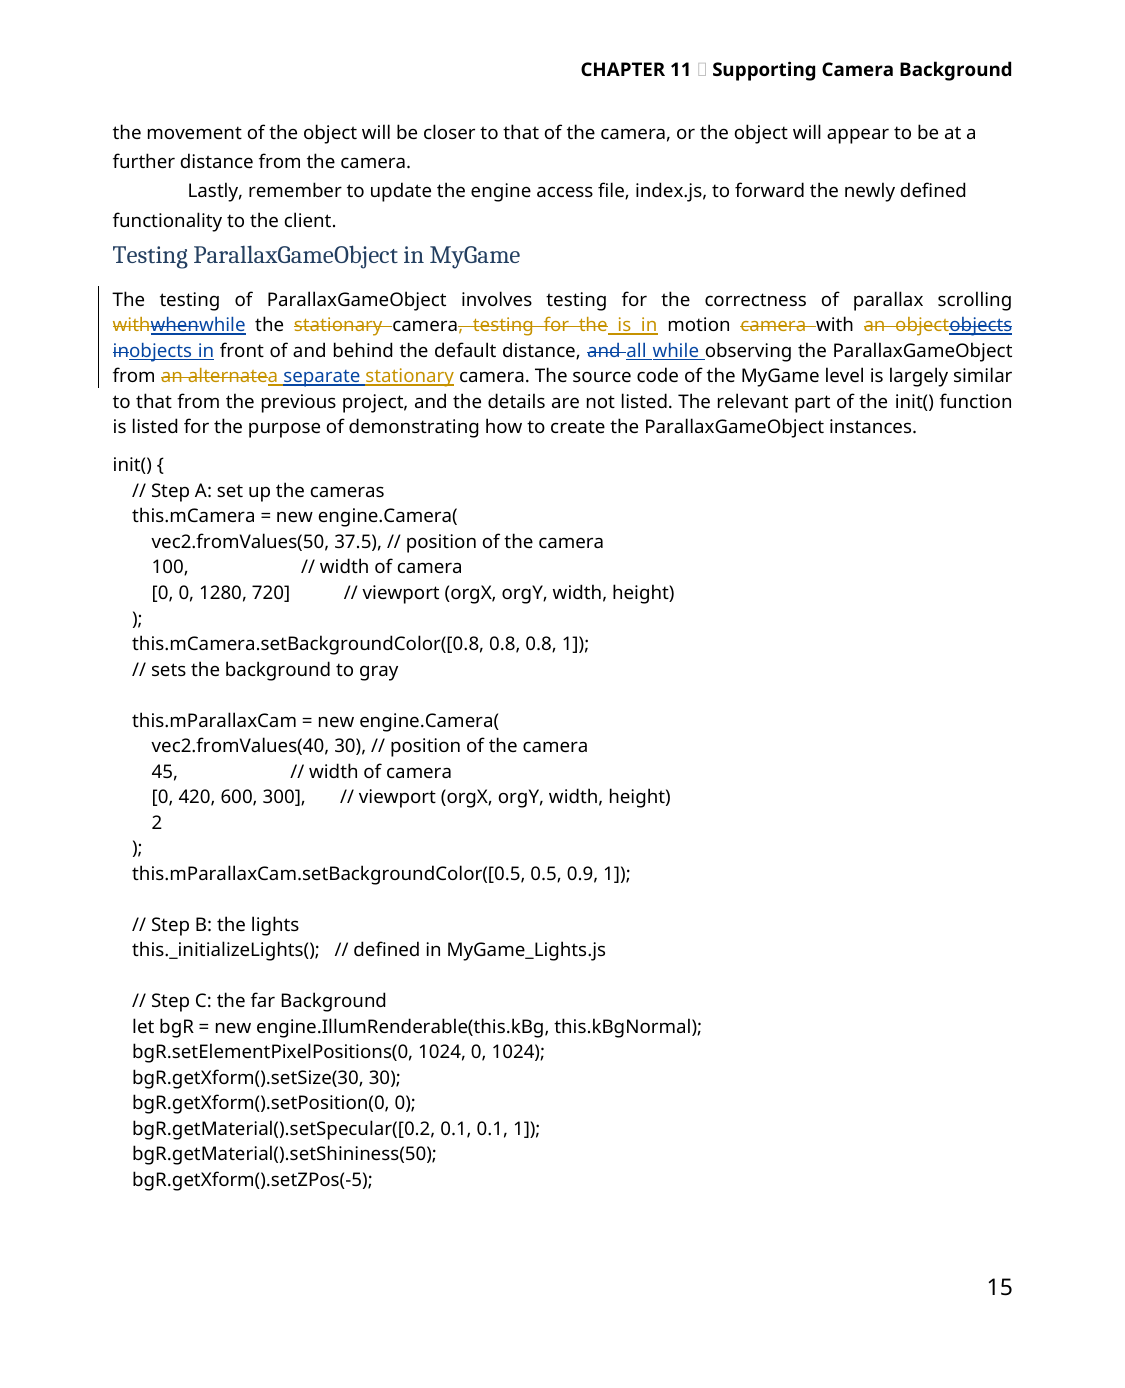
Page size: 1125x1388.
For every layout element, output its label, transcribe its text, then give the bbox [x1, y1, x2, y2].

text [0, 0, 1280, 720] // viewport (orgX, orgY, width, height) [112, 579, 1012, 605]
text bgR.getXform().setPosition(0, 0); [112, 1090, 1012, 1115]
subtitle Testing ParallaxGameObject in MyGame [112, 241, 1012, 269]
text The testing of ParallaxGameObject involves testing for the correctness of parallax scrolling the camera motion with front of and behind the default distance, observing the ParallaxGameObject from camera. The source code of the MyGame level is largely similar to that from the previous project, and the details are not listed. The relevant part of the init() function is listed for the purpose of demonstrating how to create the ParallaxGameObject instances. [112, 286, 1012, 439]
text 45, // width of camera [112, 758, 1012, 783]
text // sets the background to gray [112, 656, 1012, 681]
text // Step A: set up the cameras [112, 477, 1012, 503]
text this.mParallaxCam = new engine.Camera( [112, 707, 1012, 732]
text Lastly, remember to update the engine access file, index.js, to forward the newly defined functionality to the client. [112, 178, 1012, 233]
text this._initializeLights(); // defined in MyGame_Lights.js [112, 937, 1012, 962]
text bgR.setElementPixelPositions(0, 1024, 0, 1024); [112, 1039, 1012, 1064]
text vec2.fromValues(50, 37.5), // position of the camera [112, 528, 1012, 554]
text let bgR = new engine.IllumRenderable(this.kBg, this.kBgNormal); [112, 1013, 1012, 1039]
text this.mCamera = new engine.Camera( [112, 503, 1012, 528]
text 100, // width of camera [112, 554, 1012, 579]
text bgR.getXform().setZPos(-5); [112, 1166, 1012, 1192]
text bgR.getMaterial().setShininess(50); [112, 1141, 1012, 1166]
text // Step B: the lights [112, 911, 1012, 937]
text ); [112, 834, 1012, 860]
text init() { [112, 452, 1012, 477]
text [0, 420, 600, 300], // viewport (orgX, orgY, width, height) [112, 783, 1012, 809]
text bgR.getMaterial().setSpecular([0.2, 0.1, 0.1, 1]); [112, 1115, 1012, 1141]
text 2 [112, 809, 1012, 834]
text this.mParallaxCam.setBackgroundColor([0.5, 0.5, 0.9, 1]); [112, 860, 1012, 886]
text ); [112, 605, 1012, 630]
text // Step C: the far Background [112, 988, 1012, 1013]
text this.mCamera.setBackgroundColor([0.8, 0.8, 0.8, 1]); [112, 630, 1012, 656]
text vec2.fromValues(40, 30), // position of the camera [112, 732, 1012, 758]
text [112, 119, 1012, 174]
text bgR.getXform().setSize(30, 30); [112, 1064, 1012, 1090]
